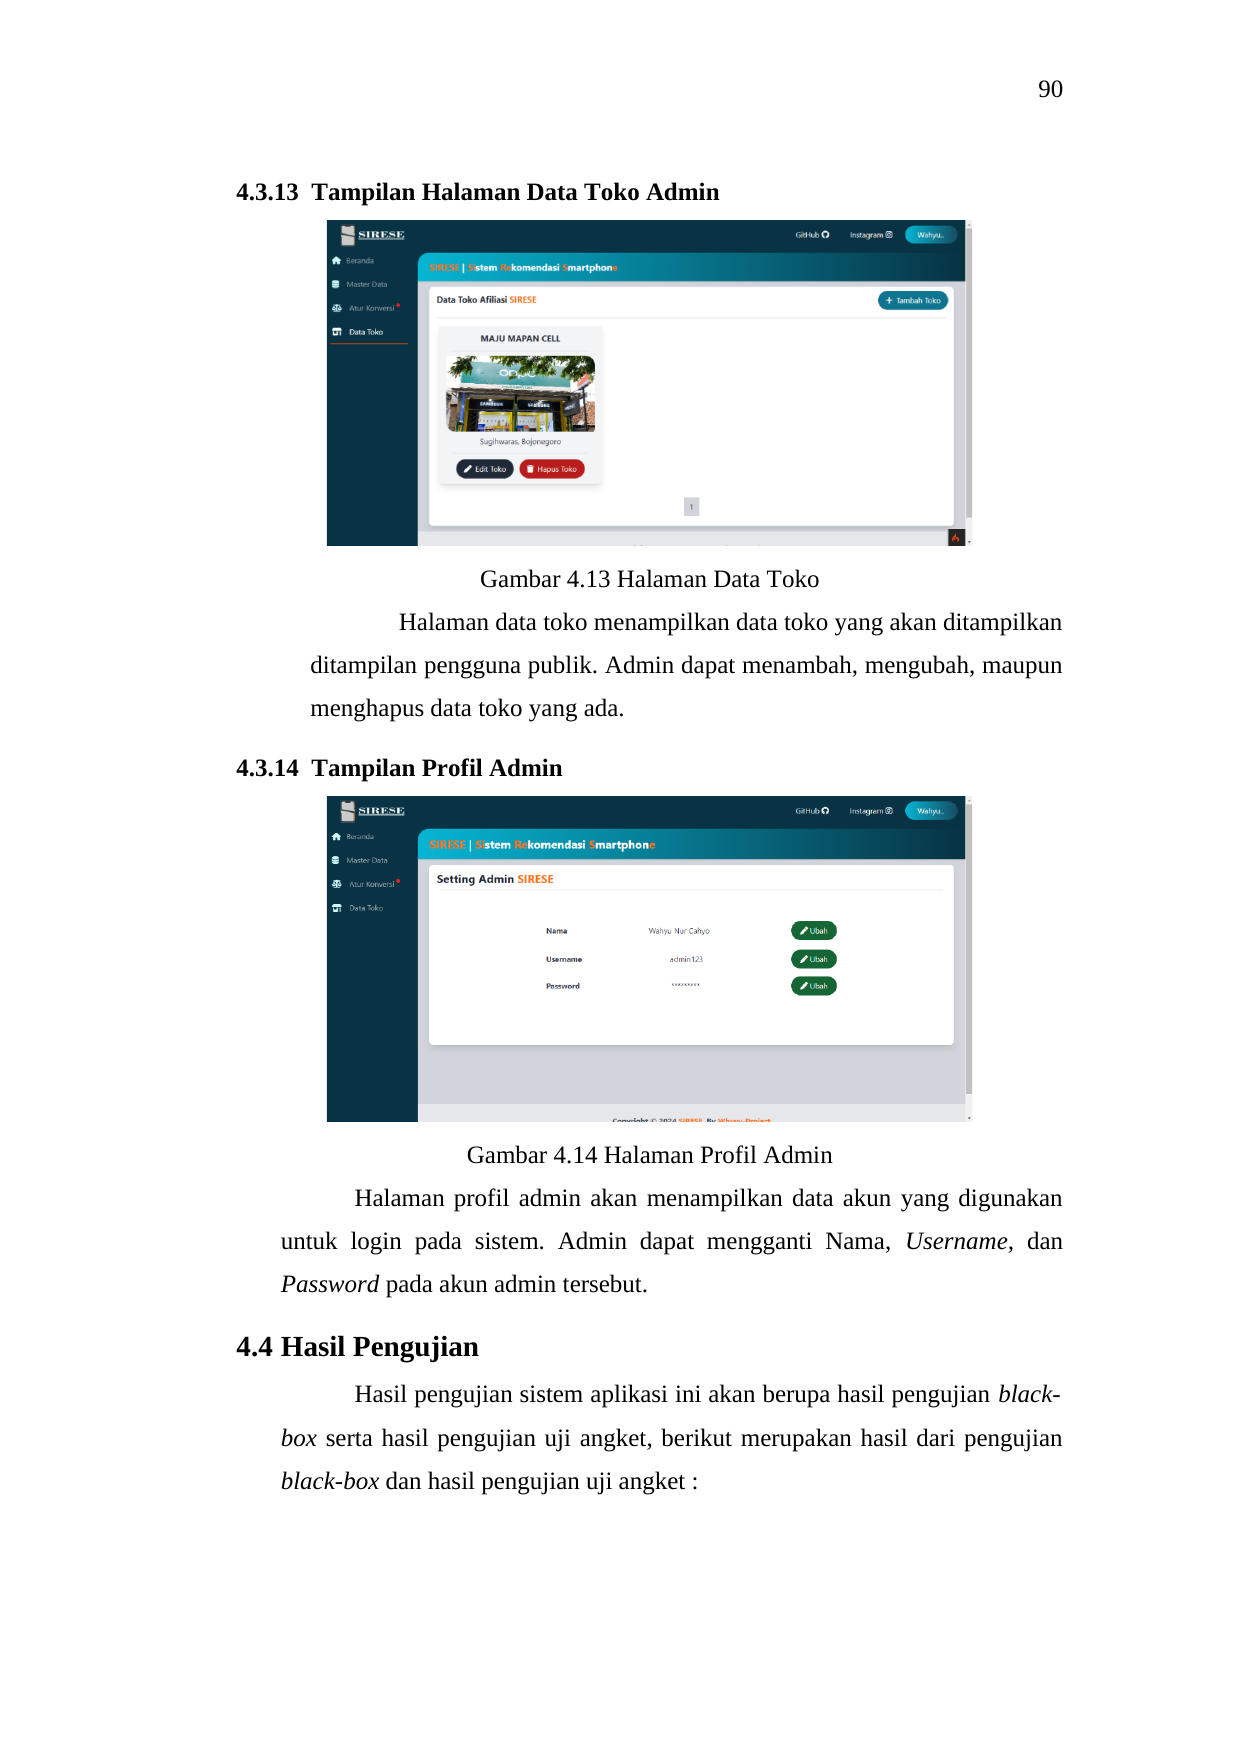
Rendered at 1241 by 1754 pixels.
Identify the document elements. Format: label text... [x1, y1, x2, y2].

picture [326, 220, 973, 546]
picture [326, 796, 973, 1122]
subtitle Tampilan Profil Admin [236, 753, 1063, 782]
text Halaman data toko menampilkan data toko yang akan ditampilkan ditampilan pengguna publik. Admin dapat menambah, mengubah, maupun menghapus data toko yang ada. [310, 607, 1063, 722]
text Hasil pengujian sistem aplikasi ini akan berupa hasil pengujian black-box serta hasil pengujian uji angket, berikut merupakan hasil dari pengujian black-box dan hasil pengujian uji angket : [281, 1379, 1063, 1494]
subtitle Hasil Pengujian [236, 1329, 1063, 1363]
subtitle Tampilan Halaman Data Toko Admin [236, 177, 1063, 206]
text Halaman profil admin akan menampilkan data akun yang digunakan untuk login pada sistem. Admin dapat mengganti Nama, Username, dan Password pada akun admin tersebut. [281, 1183, 1063, 1298]
